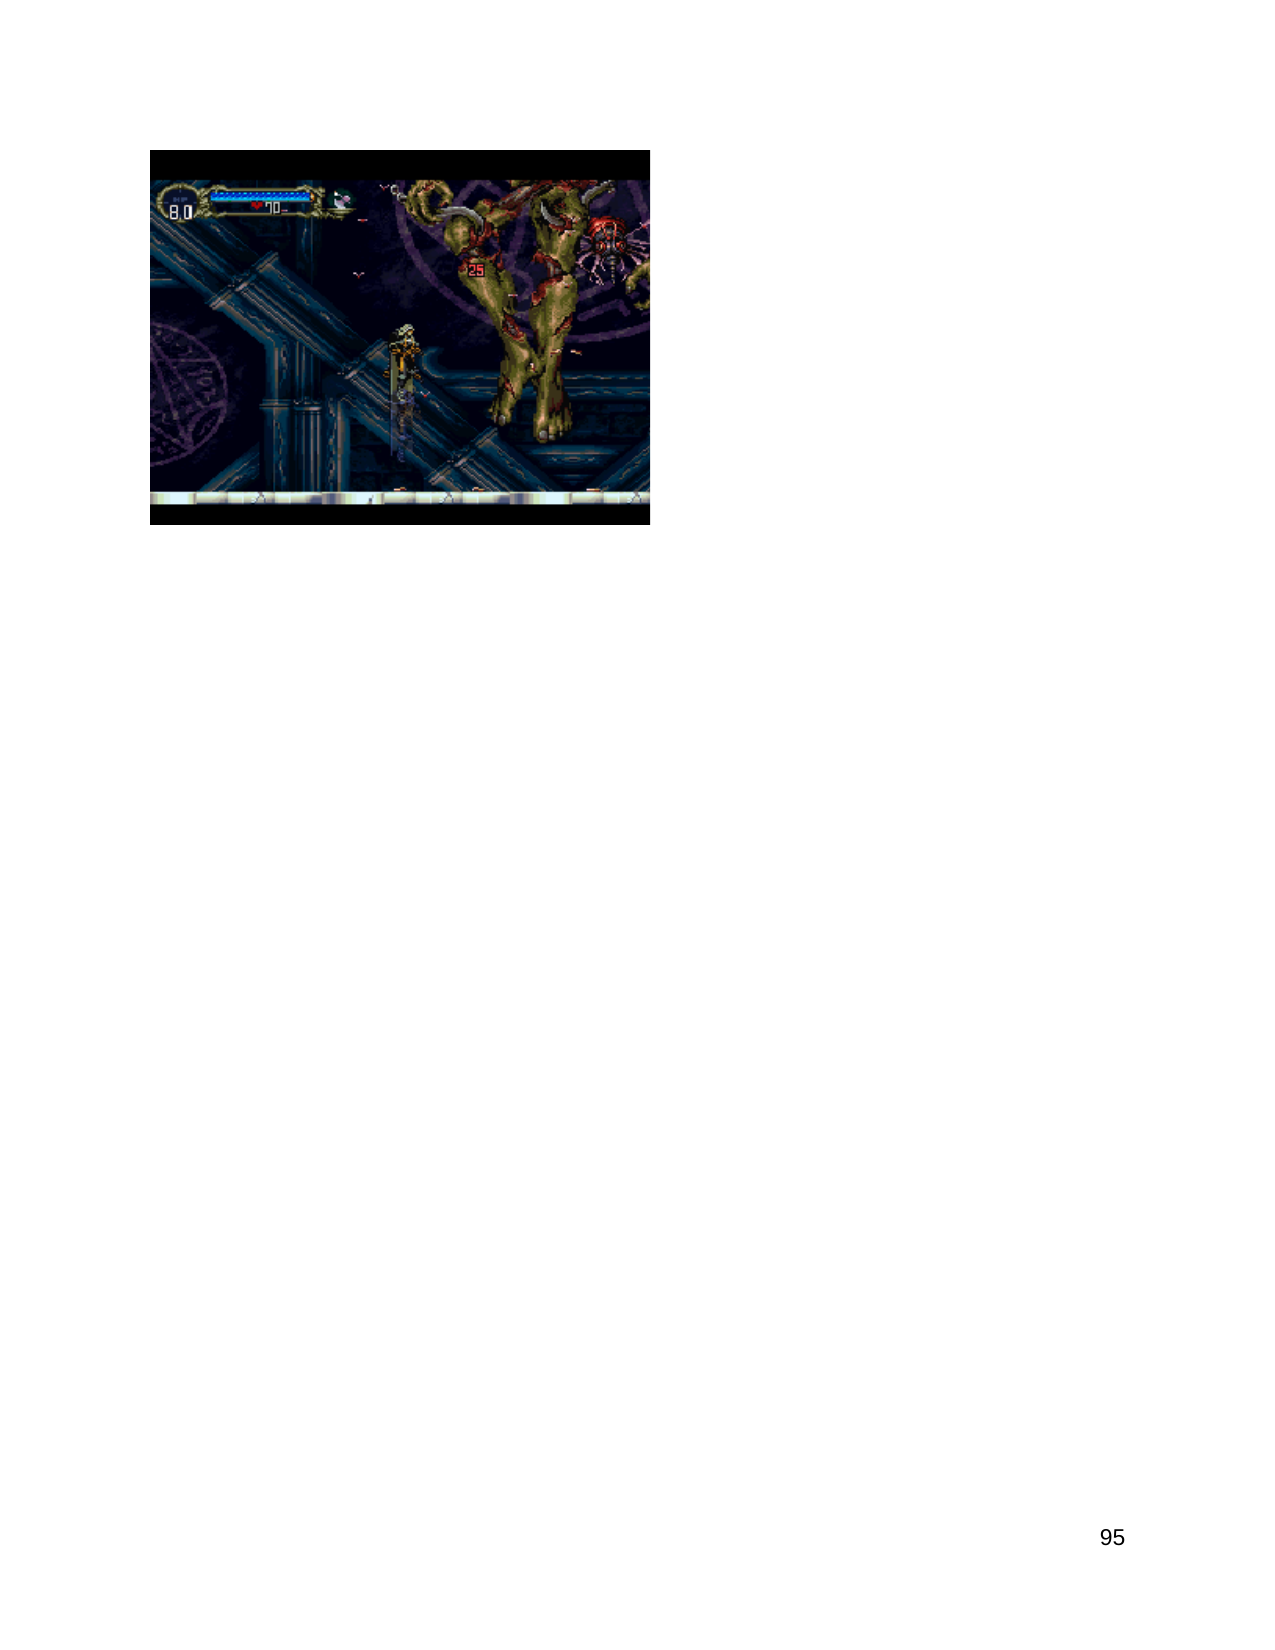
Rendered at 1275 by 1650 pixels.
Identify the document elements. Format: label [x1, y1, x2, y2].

picture [166, 256, 179, 266]
picture [150, 150, 650, 525]
